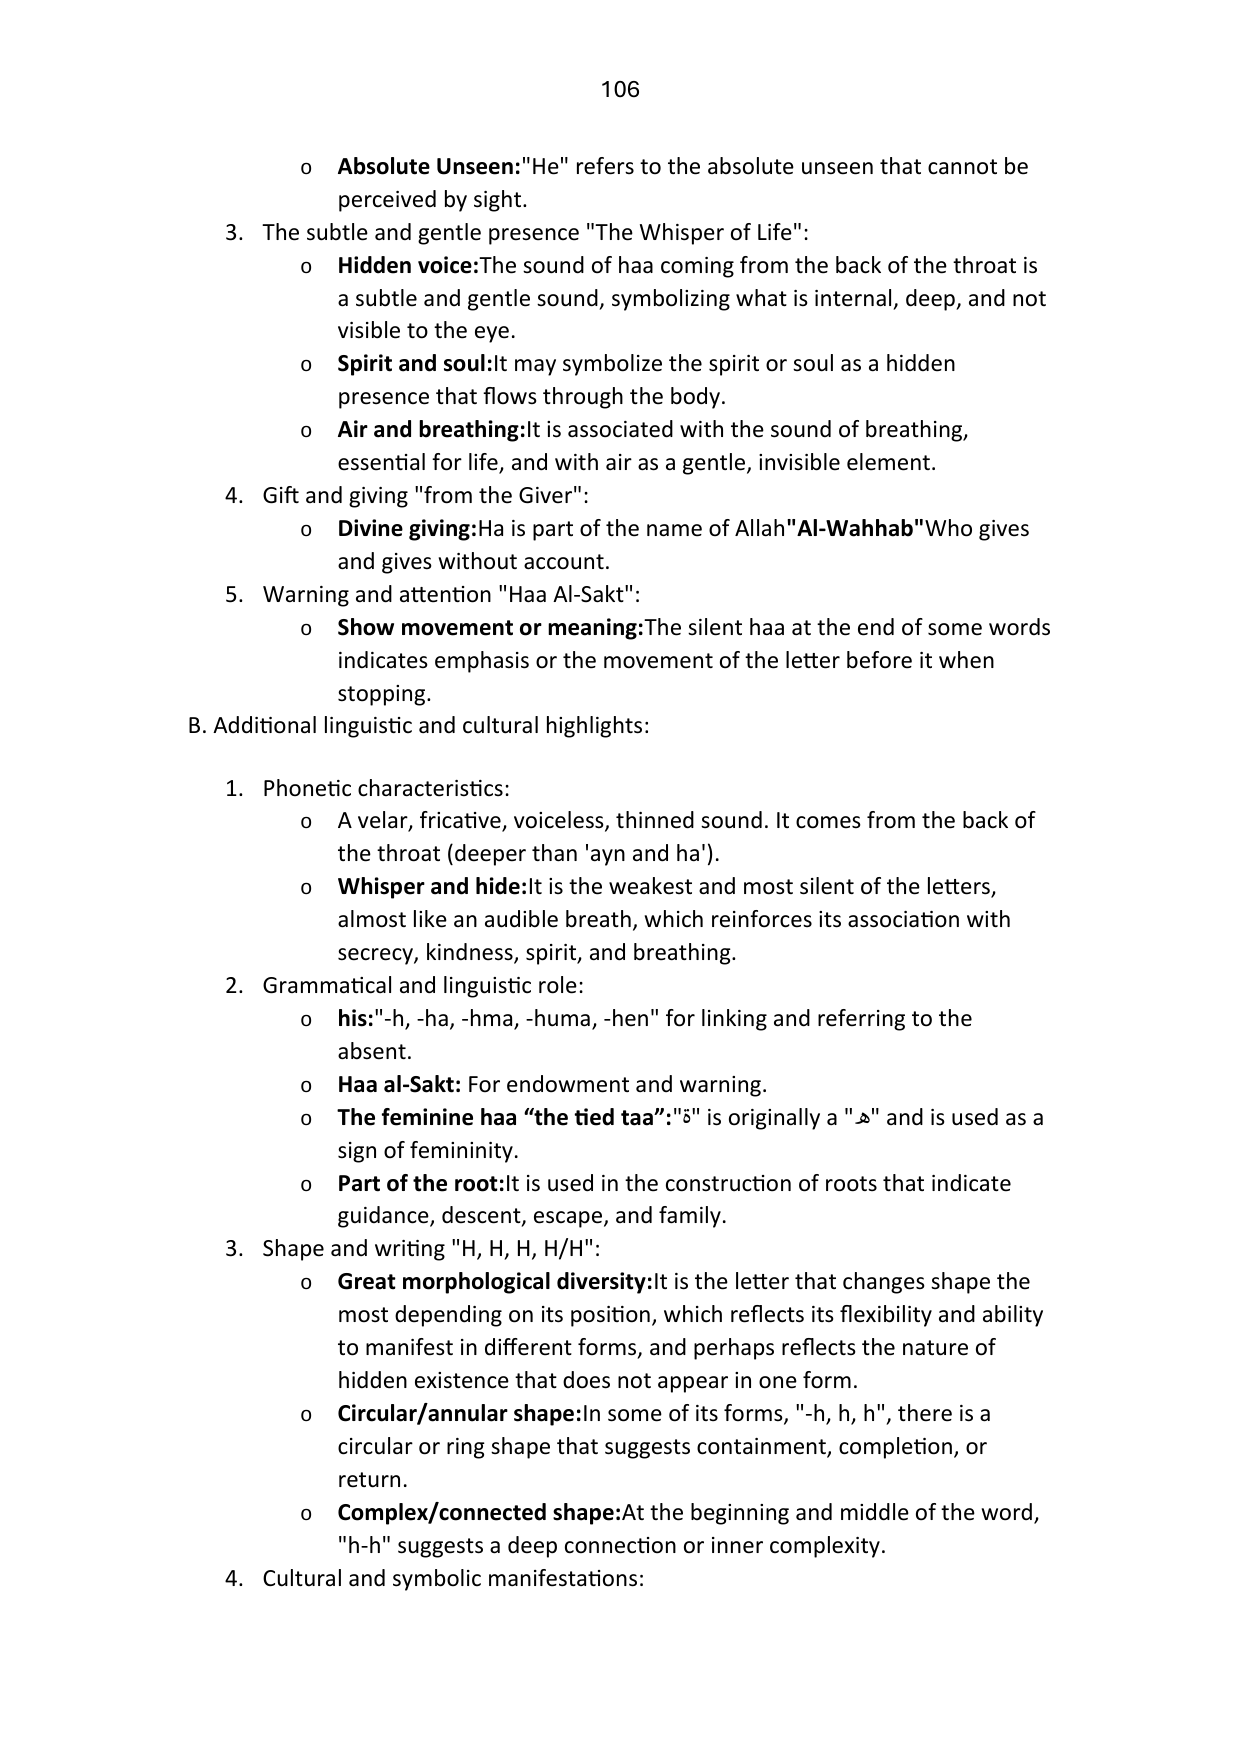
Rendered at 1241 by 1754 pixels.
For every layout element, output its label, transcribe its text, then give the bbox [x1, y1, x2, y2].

list Air and breathing:It is associated with the sound of breathing, essential for life, and with air as a gentle, invisible element. [300, 413, 1053, 477]
list Complex/connected shape:At the beginning and middle of the word, "h-h" suggests a deep connection or inner complexity. [300, 1496, 1053, 1559]
list Haa al-Sakt: For endowment and warning. [300, 1068, 1053, 1098]
list Grammatical and linguistic role: [225, 969, 1053, 1000]
list Circular/annular shape:In some of its forms, "-h, h, h", there is a circular or ring shape that suggests containment, completion, or return. [300, 1397, 1053, 1493]
list Gift and giving "from the Giver": [225, 479, 1053, 510]
list his:"-h, -ha, -hma, -huma, -hen" for linking and referring to the absent. [300, 1002, 1053, 1066]
list Part of the root:It is used in the construction of roots that indicate guidance, descent, escape, and family. [300, 1167, 1053, 1230]
list Great morphological diversity:It is the letter that changes shape the most depending on its position, which reflects its flexibility and ability to manifest in different forms, and perhaps reflects the nature of hidden existence that does not appear in one form. [300, 1265, 1053, 1395]
list The subtle and gentle presence "The Whisper of Life": [225, 216, 1053, 246]
list Hidden voice:The sound of haa coming from the back of the throat is a subtle and gentle sound, symbolizing what is internal, deep, and not visible to the eye. [300, 249, 1053, 345]
list Cultural and symbolic manifestations: [225, 1562, 1053, 1592]
list A velar, fricative, voiceless, thinned sound. It comes from the back of the throat (deeper than 'ayn and ha'). [300, 804, 1053, 868]
list The feminine haa “the tied taa”:"ة" is originally a "ه" and is used as a sign of femininity. [300, 1101, 1053, 1164]
list Divine giving:Ha is part of the name of Allah"Al-Wahhab"Who gives and gives without account. [300, 512, 1053, 576]
list Phonetic characteristics: [225, 772, 1053, 802]
list Shape and writing "H, H, H, H/H": [225, 1232, 1053, 1263]
list Absolute Unseen:"He" refers to the absolute unseen that cannot be perceived by sight. [300, 150, 1053, 213]
list Spirit and soul:It may symbolize the spirit or soul as a hidden presence that flows through the body. [300, 347, 1053, 411]
list Show movement or meaning:The silent haa at the end of some words indicates emphasis or the movement of the letter before it when stopping. [300, 611, 1053, 707]
list Warning and attention "Haa Al-Sakt": [225, 578, 1053, 608]
list Whisper and hide:It is the weakest and most silent of the letters, almost like an audible breath, which reinforces its association with secrecy, kindness, spirit, and breathing. [300, 870, 1053, 967]
text B. Additional linguistic and cultural highlights: [187, 709, 1053, 740]
